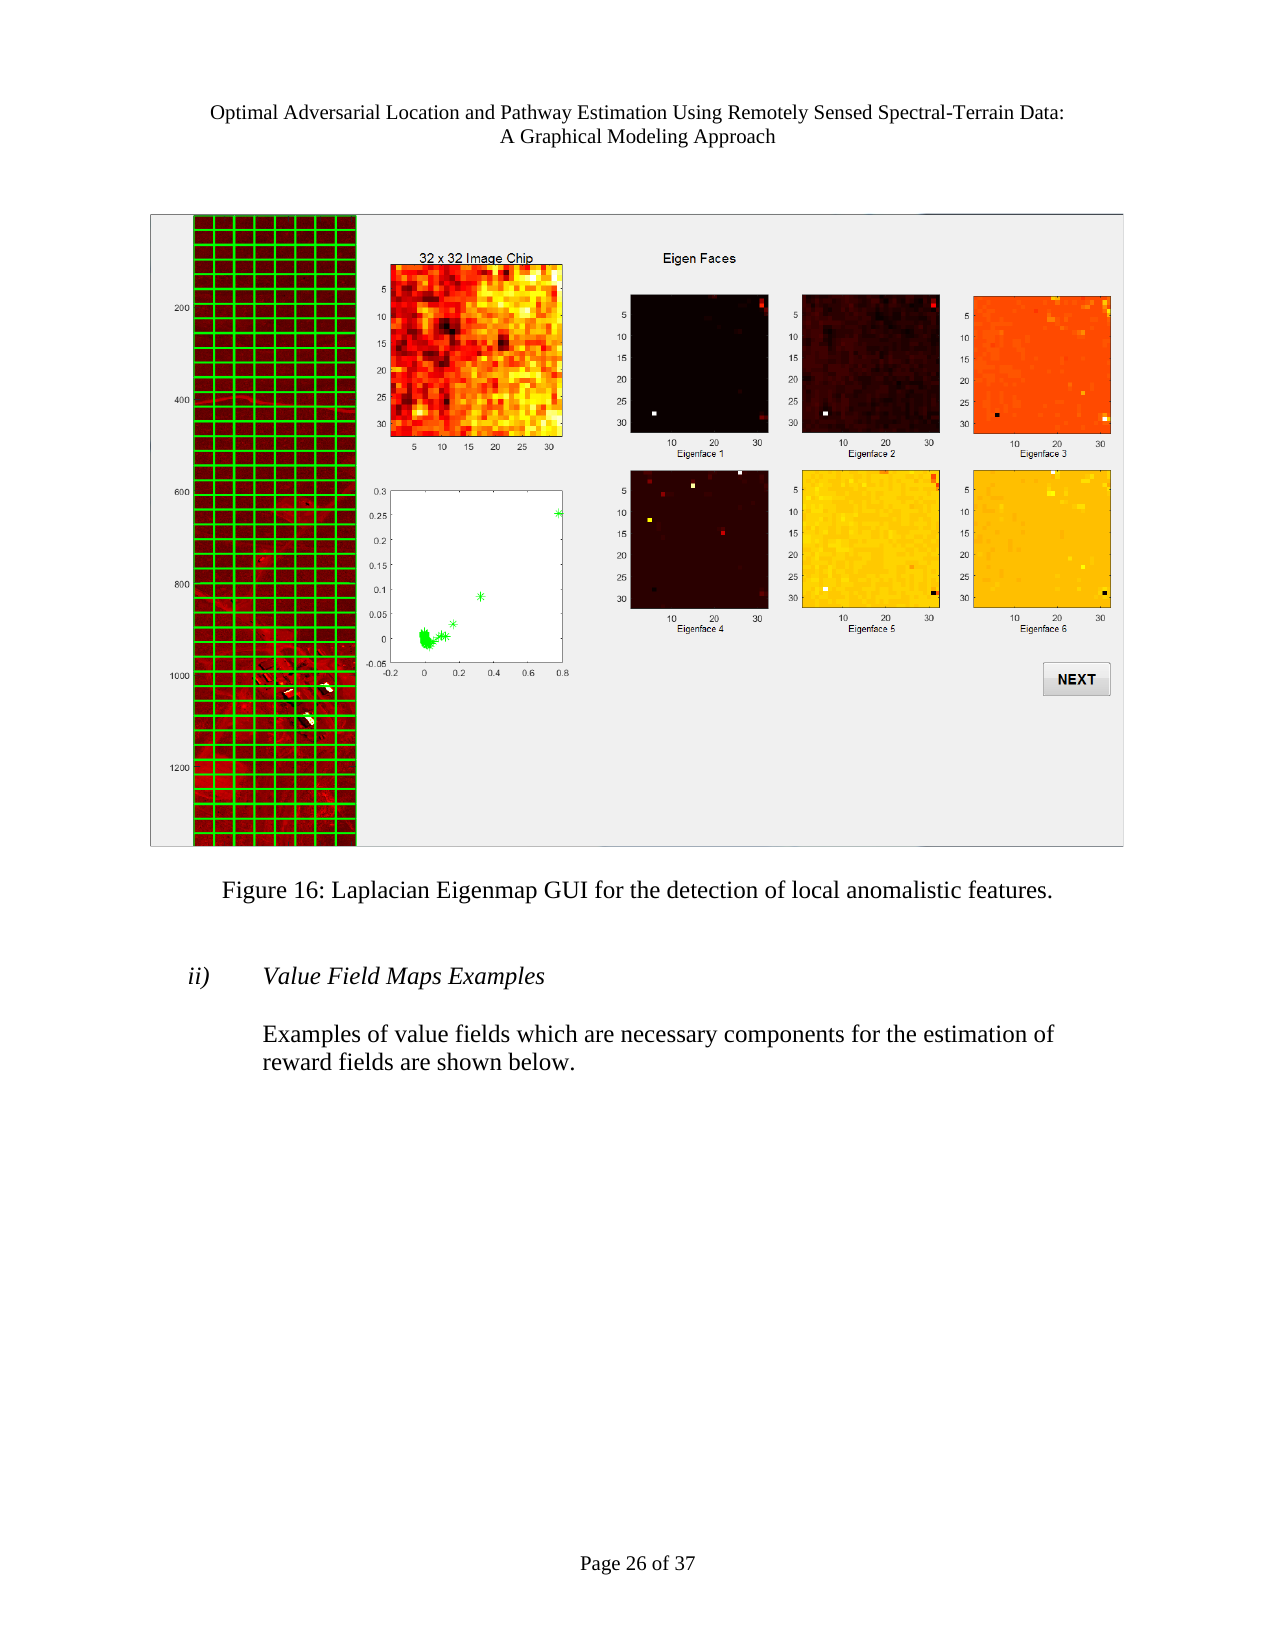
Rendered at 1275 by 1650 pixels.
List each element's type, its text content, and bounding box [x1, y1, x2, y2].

list Value Field Maps Examples [187, 961, 1125, 990]
picture [150, 213, 1124, 847]
list Figure 16: Laplacian Eigenmap GUI for the detection of local anomalistic features. [150, 875, 1125, 904]
list Examples of value fields which are necessary components for the estimation of reward fields are shown below. [262, 1019, 1125, 1076]
